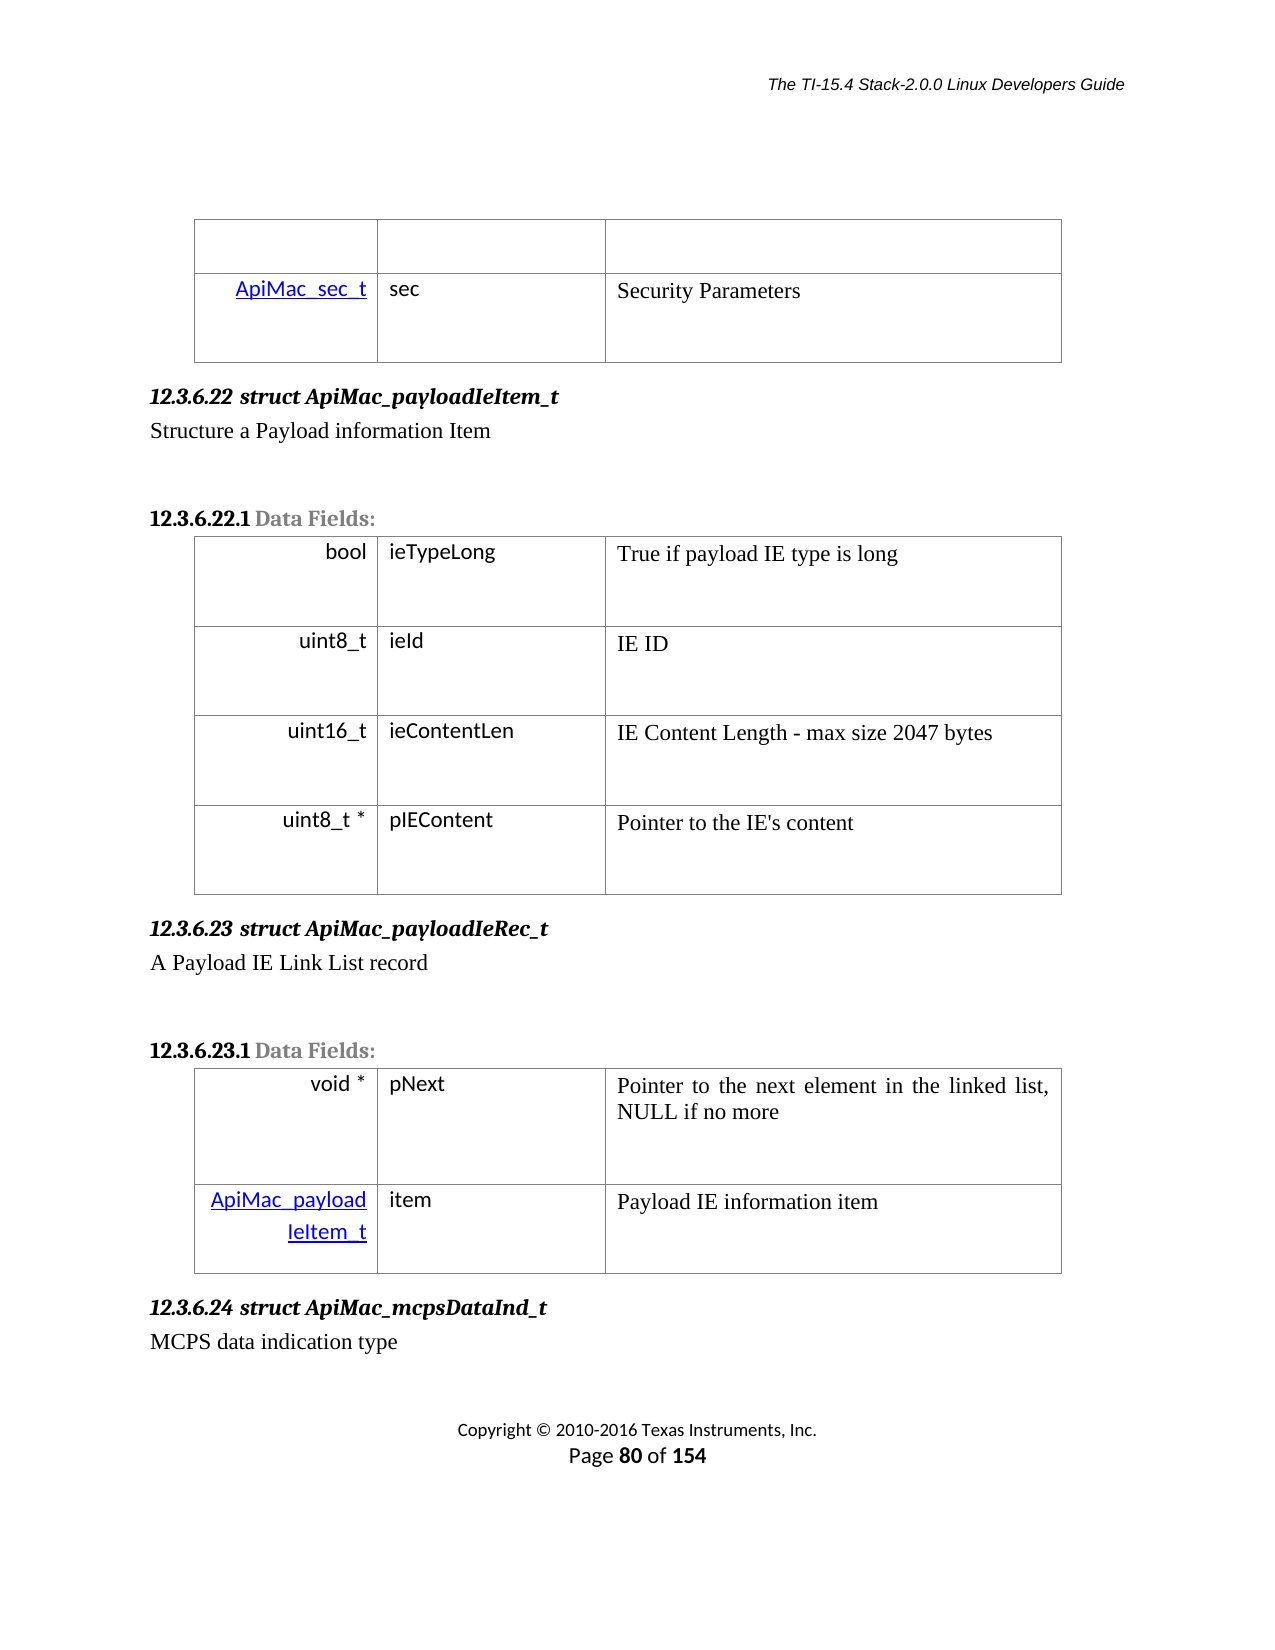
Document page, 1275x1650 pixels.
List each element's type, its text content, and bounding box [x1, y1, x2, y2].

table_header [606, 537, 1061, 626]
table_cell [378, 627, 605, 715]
subtitle struct ApiMac_payloadIeItem_t [150, 384, 1125, 411]
subtitle struct ApiMac_mcpsDataInd_t [150, 1295, 1125, 1321]
subtitle struct ApiMac_payloadIeRec_t [150, 916, 1125, 942]
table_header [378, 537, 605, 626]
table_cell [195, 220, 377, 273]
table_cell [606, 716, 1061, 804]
text MCPS data indication type [150, 1328, 1125, 1355]
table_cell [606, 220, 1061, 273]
subtitle Data Fields: [150, 1038, 1125, 1064]
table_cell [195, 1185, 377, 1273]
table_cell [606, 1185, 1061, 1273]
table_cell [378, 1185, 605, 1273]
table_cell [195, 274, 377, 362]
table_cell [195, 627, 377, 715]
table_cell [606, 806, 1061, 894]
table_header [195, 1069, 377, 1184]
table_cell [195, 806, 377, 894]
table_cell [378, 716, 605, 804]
subtitle Data Fields: [150, 506, 1125, 532]
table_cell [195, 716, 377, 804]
text A Payload IE Link List record [150, 949, 1125, 976]
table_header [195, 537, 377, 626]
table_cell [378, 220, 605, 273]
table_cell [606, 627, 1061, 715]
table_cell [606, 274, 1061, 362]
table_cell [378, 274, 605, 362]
text Structure a Payload information Item [150, 417, 1125, 444]
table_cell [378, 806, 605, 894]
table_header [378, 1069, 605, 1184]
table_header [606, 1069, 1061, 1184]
